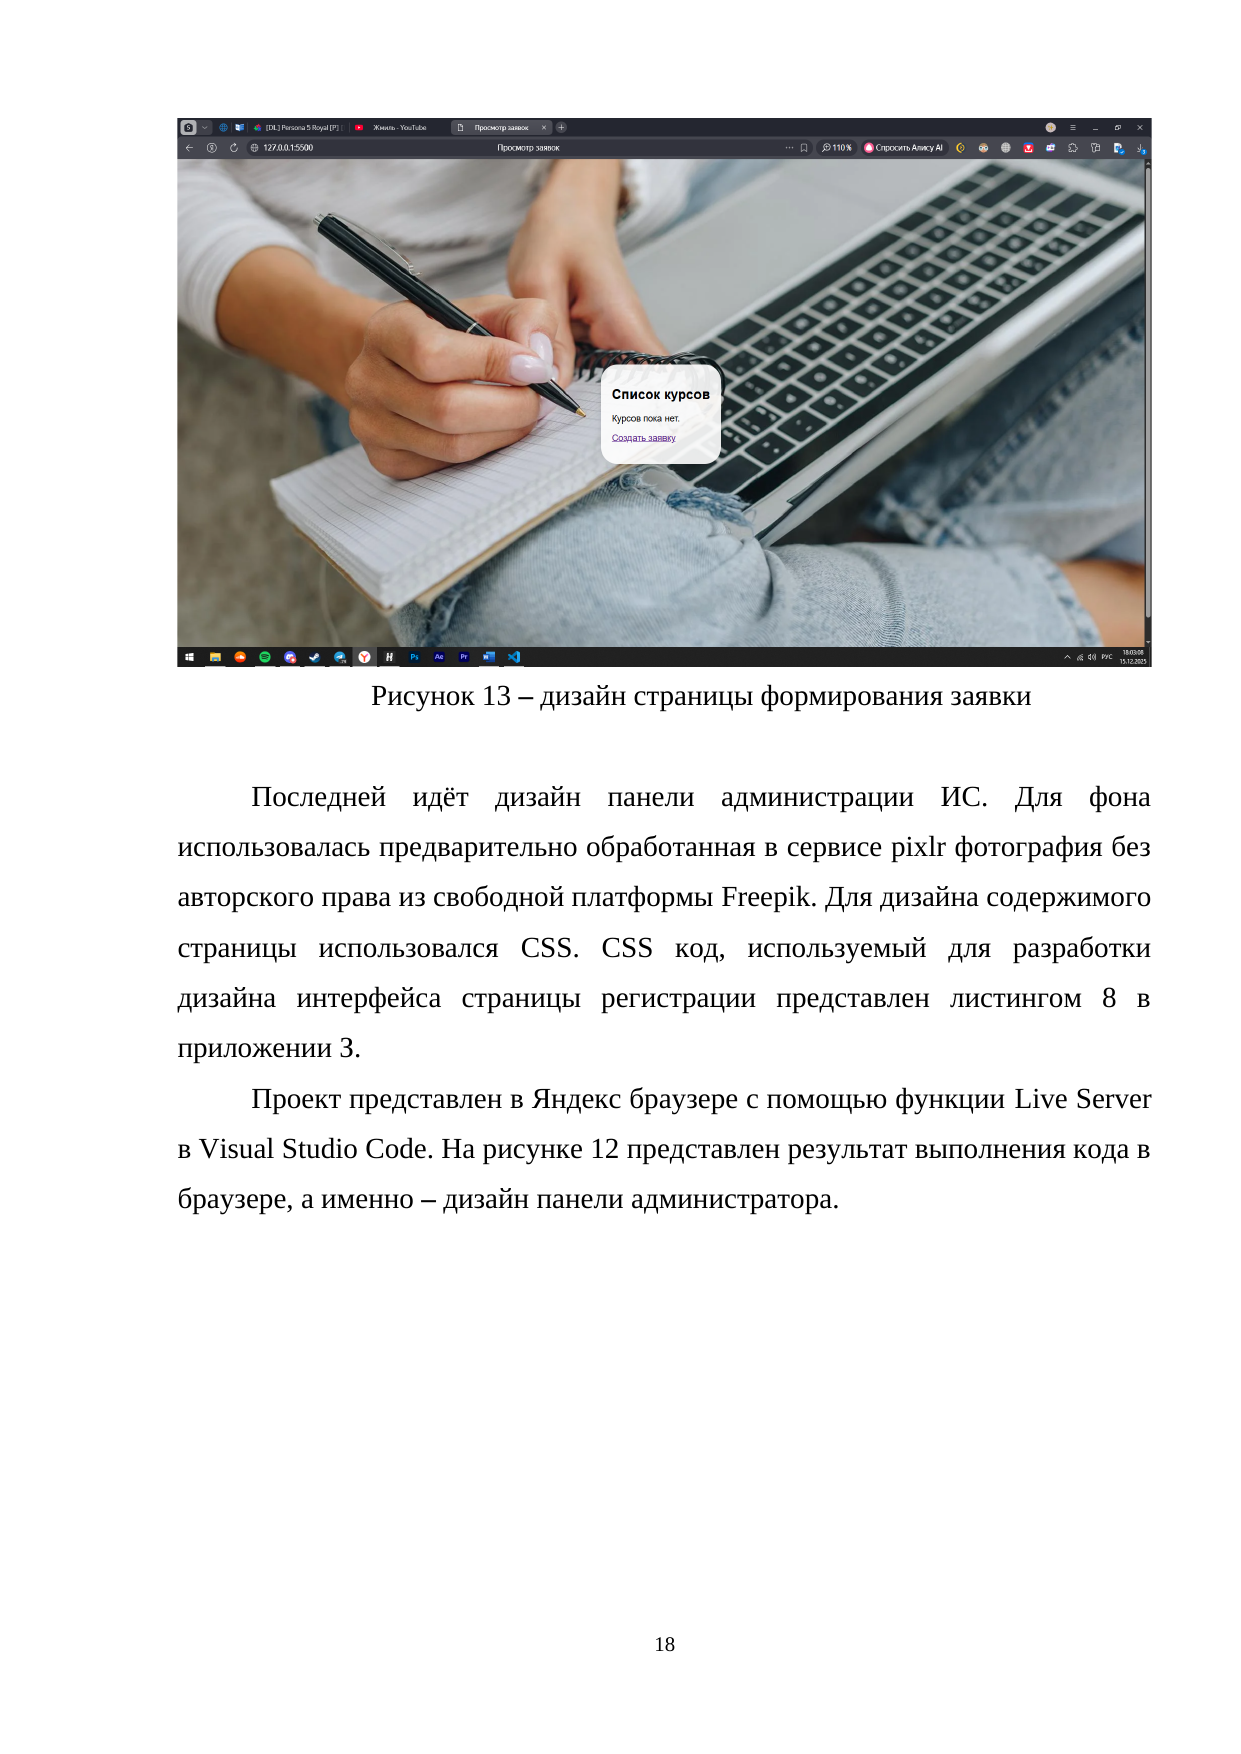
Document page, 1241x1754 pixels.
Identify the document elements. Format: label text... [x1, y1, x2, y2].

text Рисунок 13 – дизайн страницы формирования заявки [177, 678, 1152, 712]
text Проект представлен в Яндекс браузере с помощью функции Live Server в Visual Studio Code. На рисунке 12 представлен результат выполнения кода в браузере, а именно – дизайн панели администратора. [177, 1081, 1152, 1215]
picture [177, 118, 1152, 667]
text Последней идёт дизайн панели администрации ИС. Для фона использовалась предварительно обработанная в сервисе pixlr фотография без авторского права из свободной платформы Freepik. Для дизайна содержимого страницы использовался CSS. CSS код, используемый для разработки дизайна интерфейса страницы регистрации представлен листингом 8 в приложении З. [177, 779, 1152, 1064]
